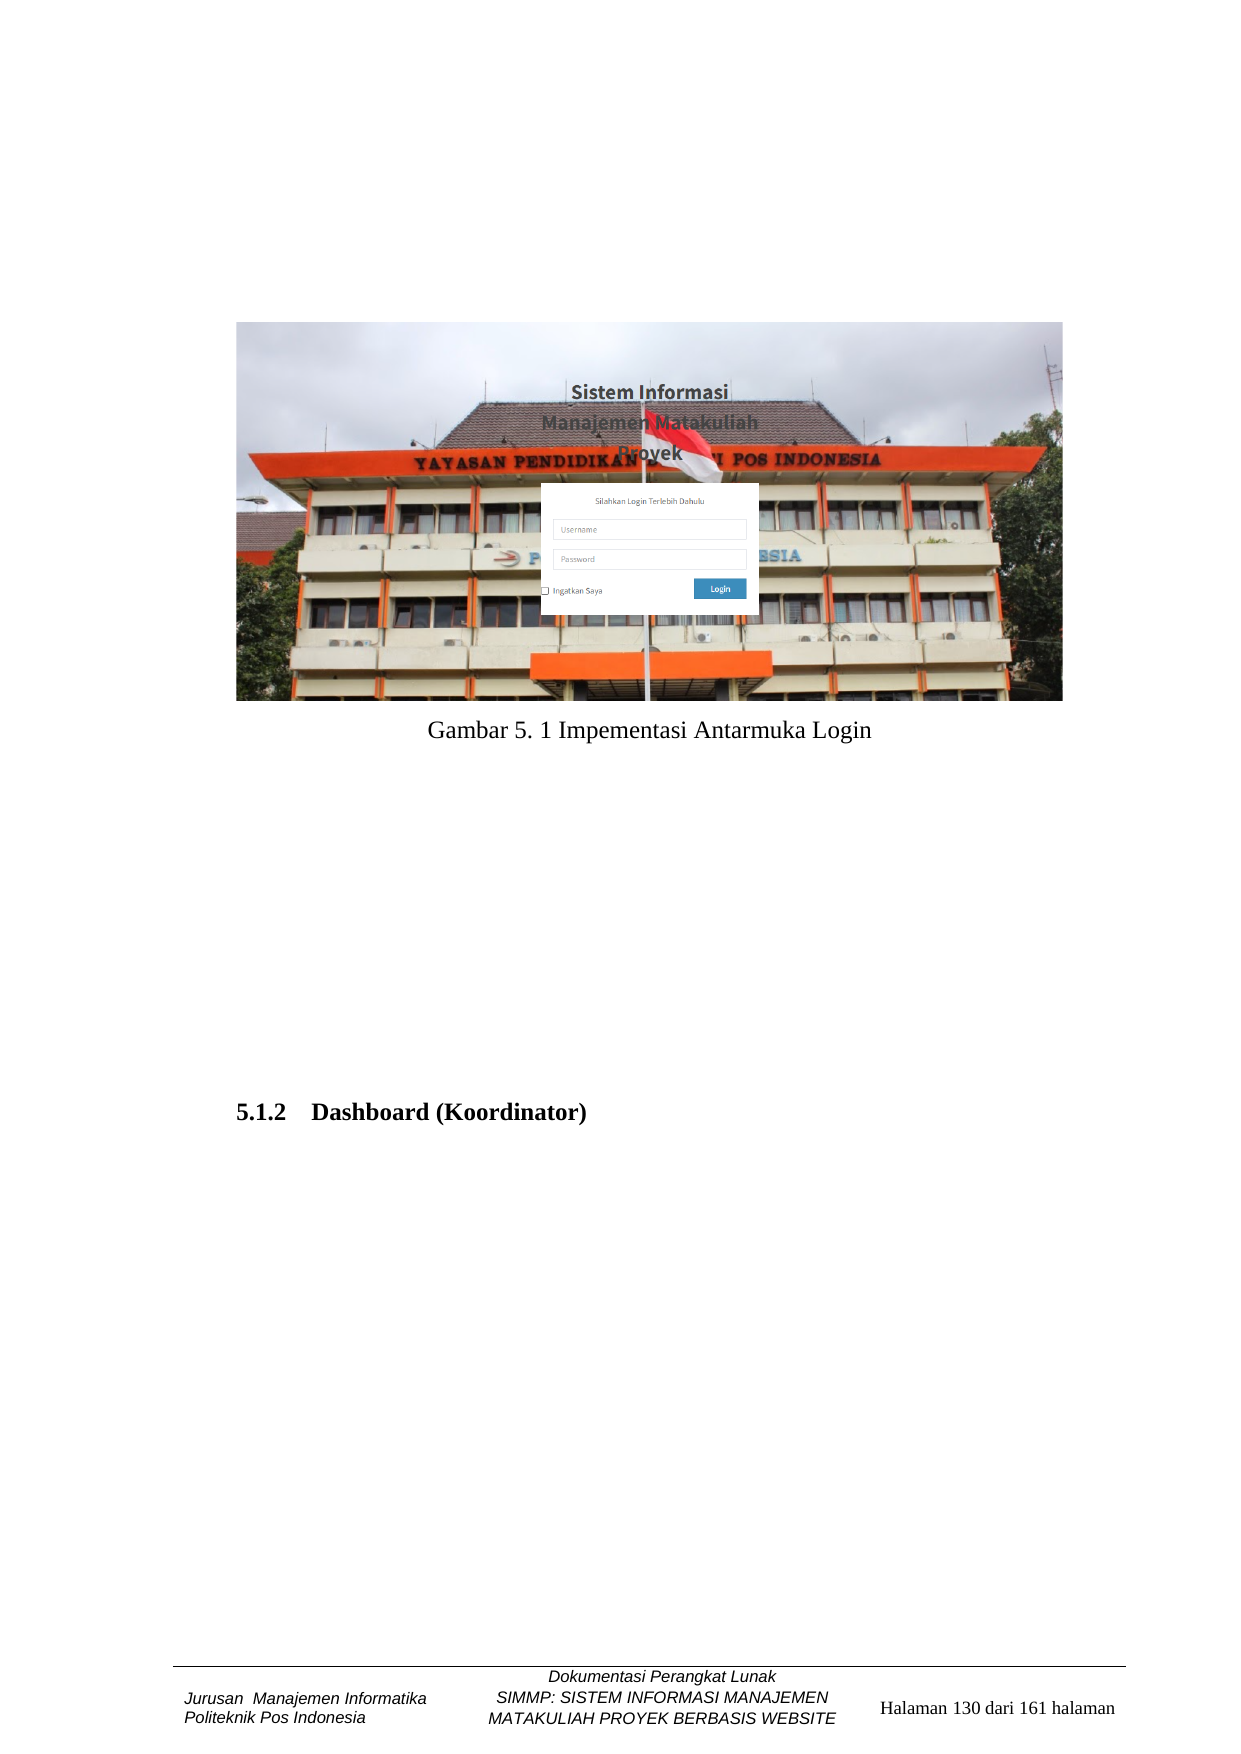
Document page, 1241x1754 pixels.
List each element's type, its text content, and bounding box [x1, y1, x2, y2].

picture [236, 322, 1063, 701]
list Dashboard (Koordinator) [236, 1097, 1063, 1126]
